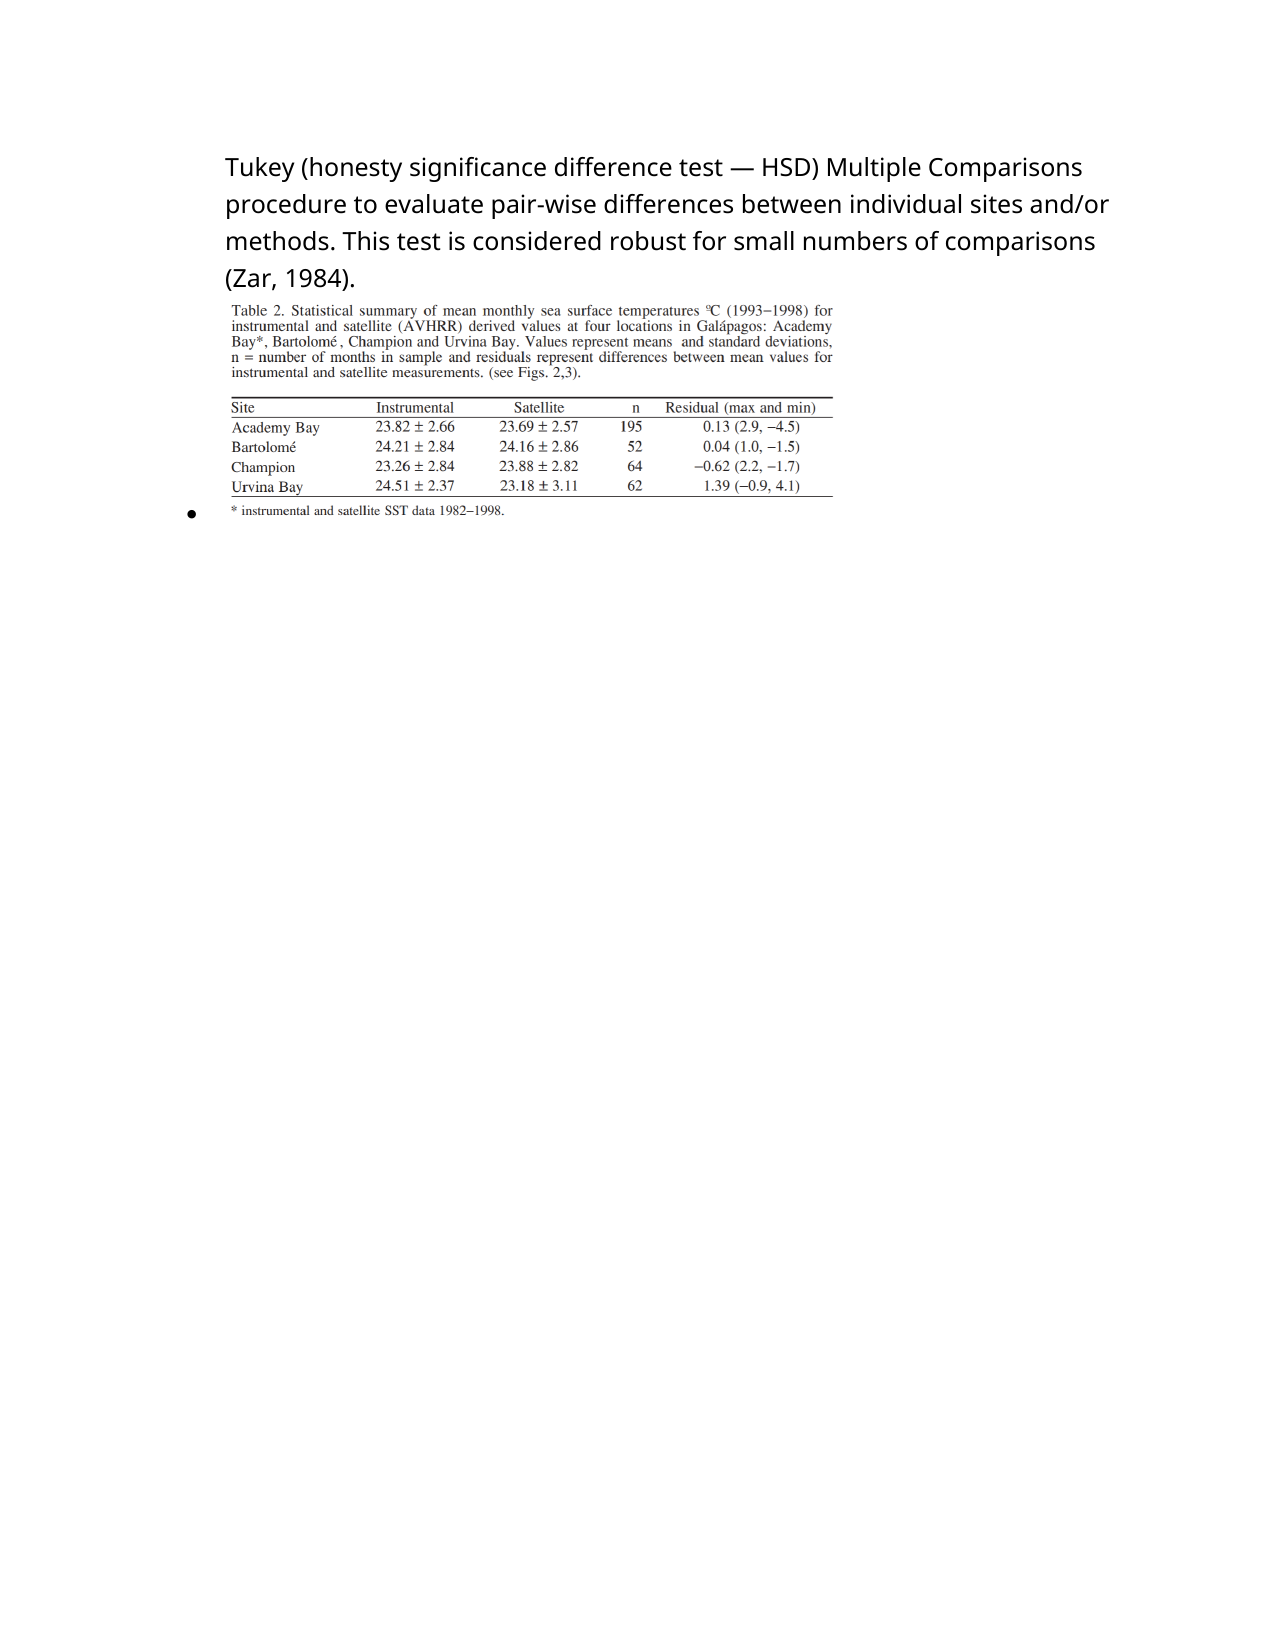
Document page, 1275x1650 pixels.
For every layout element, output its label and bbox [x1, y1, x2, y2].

picture [225, 297, 842, 524]
list [187, 150, 1125, 294]
